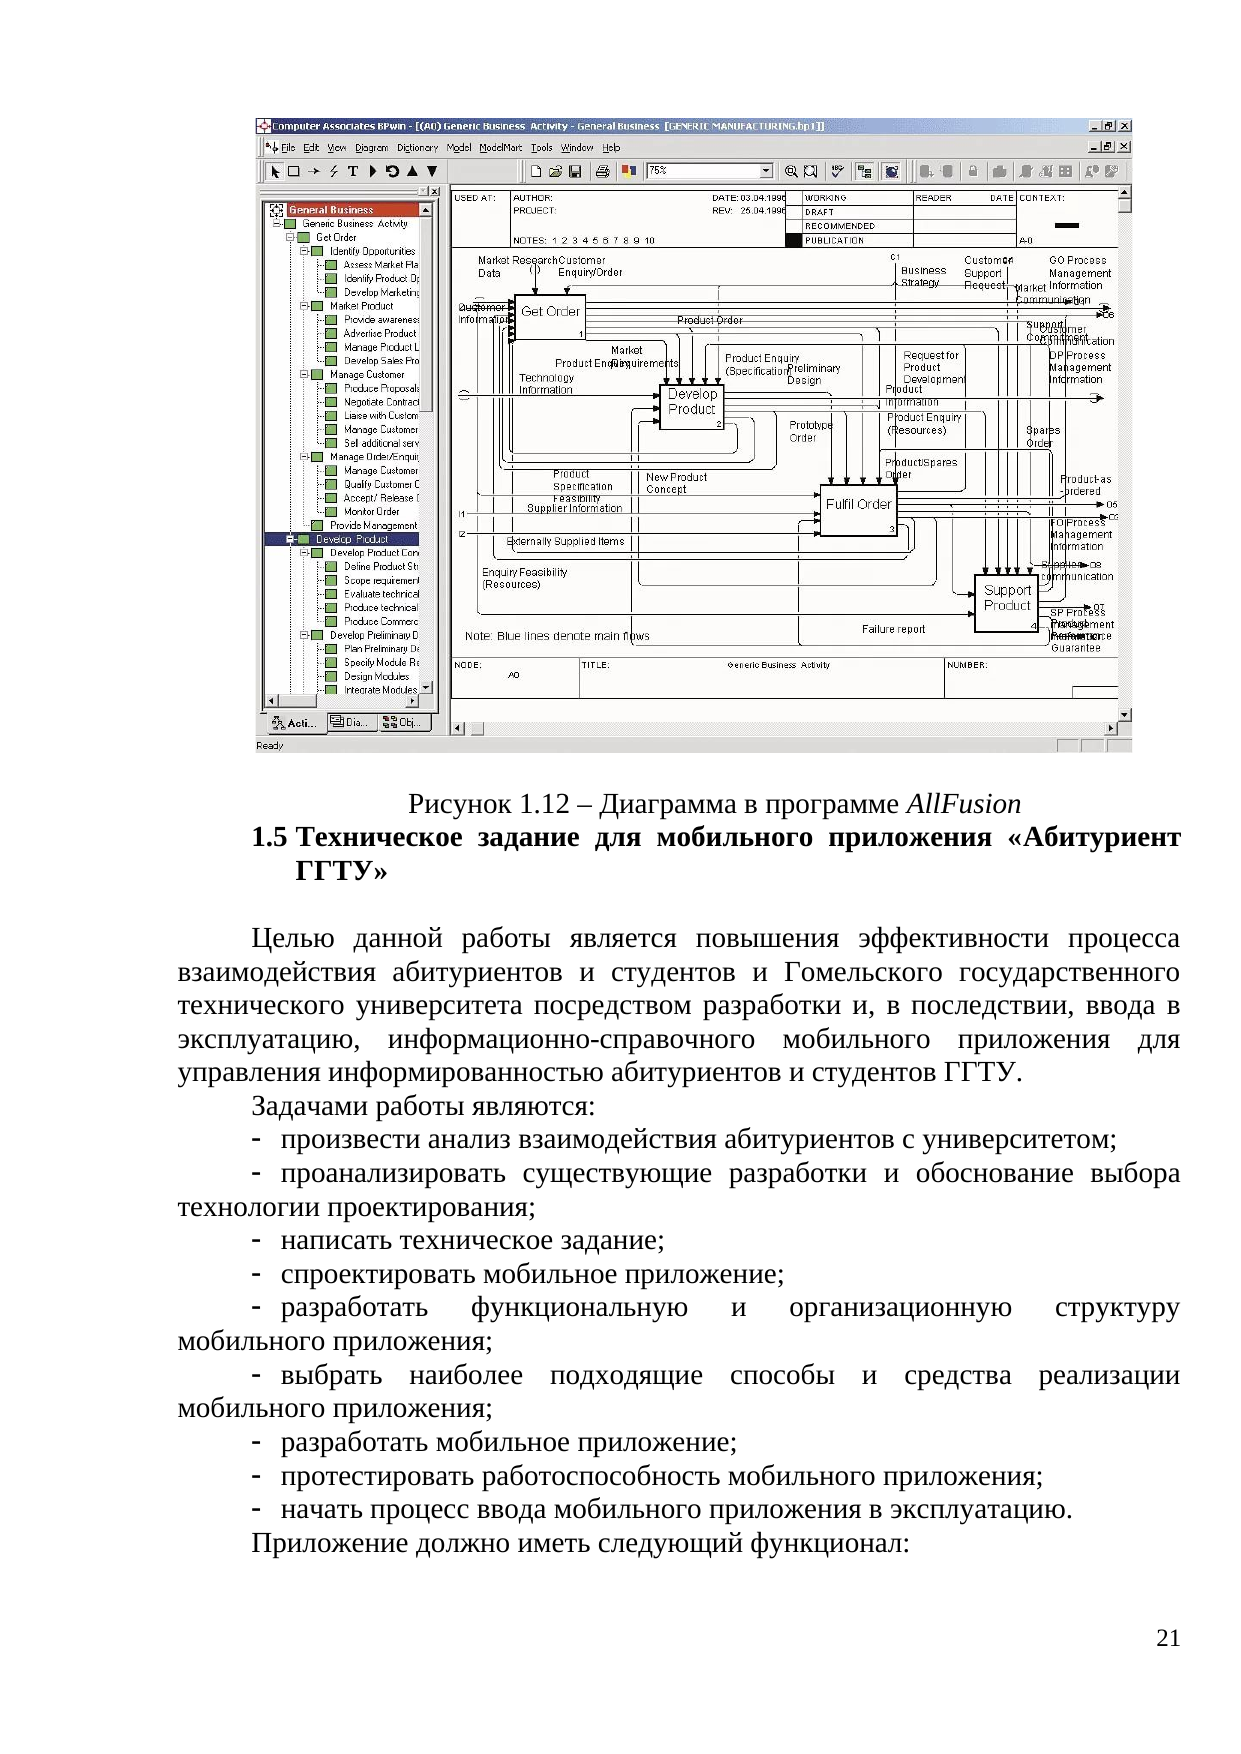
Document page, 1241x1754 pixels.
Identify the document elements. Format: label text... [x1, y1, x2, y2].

picture [255, 118, 1133, 753]
text Приложение должно иметь следующий функционал: [177, 1525, 1181, 1558]
list начать процесс ввода мобильного приложения в эксплуатацию. [177, 1491, 1181, 1525]
list произвести анализ взаимодействия абитуриентов с университетом; [177, 1121, 1181, 1155]
subtitle Техническое задание для мобильного приложения «Абитуриент ГГТУ» [251, 819, 1181, 887]
text Задачами работы являются: [177, 1088, 1181, 1121]
list проанализировать существующие разработки и обоснование выбора технологии проектирования; [177, 1155, 1181, 1222]
list выбрать наиболее подходящие способы и средства реализации мобильного приложения; [177, 1357, 1181, 1424]
list протестировать работоспособность мобильного приложения; [177, 1458, 1181, 1491]
list написать техническое задание; [177, 1222, 1181, 1256]
list спроектировать мобильное приложение; [177, 1256, 1181, 1289]
text Рисунок 1.12 – Диаграмма в программе AllFusion [177, 786, 1181, 819]
text Целью данной работы является повышения эффективности процесса взаимодействия абитуриентов и студентов и Гомельского государственного технического университета посредством разработки и, в последствии, ввода в эксплуатацию, информационно-справочного мобильного приложения для управления информированностью абитуриентов и студентов ГГТУ. [177, 920, 1181, 1088]
list разработать мобильное приложение; [177, 1424, 1181, 1458]
list разработать функциональную и организационную структуру мобильного приложения; [177, 1289, 1181, 1357]
